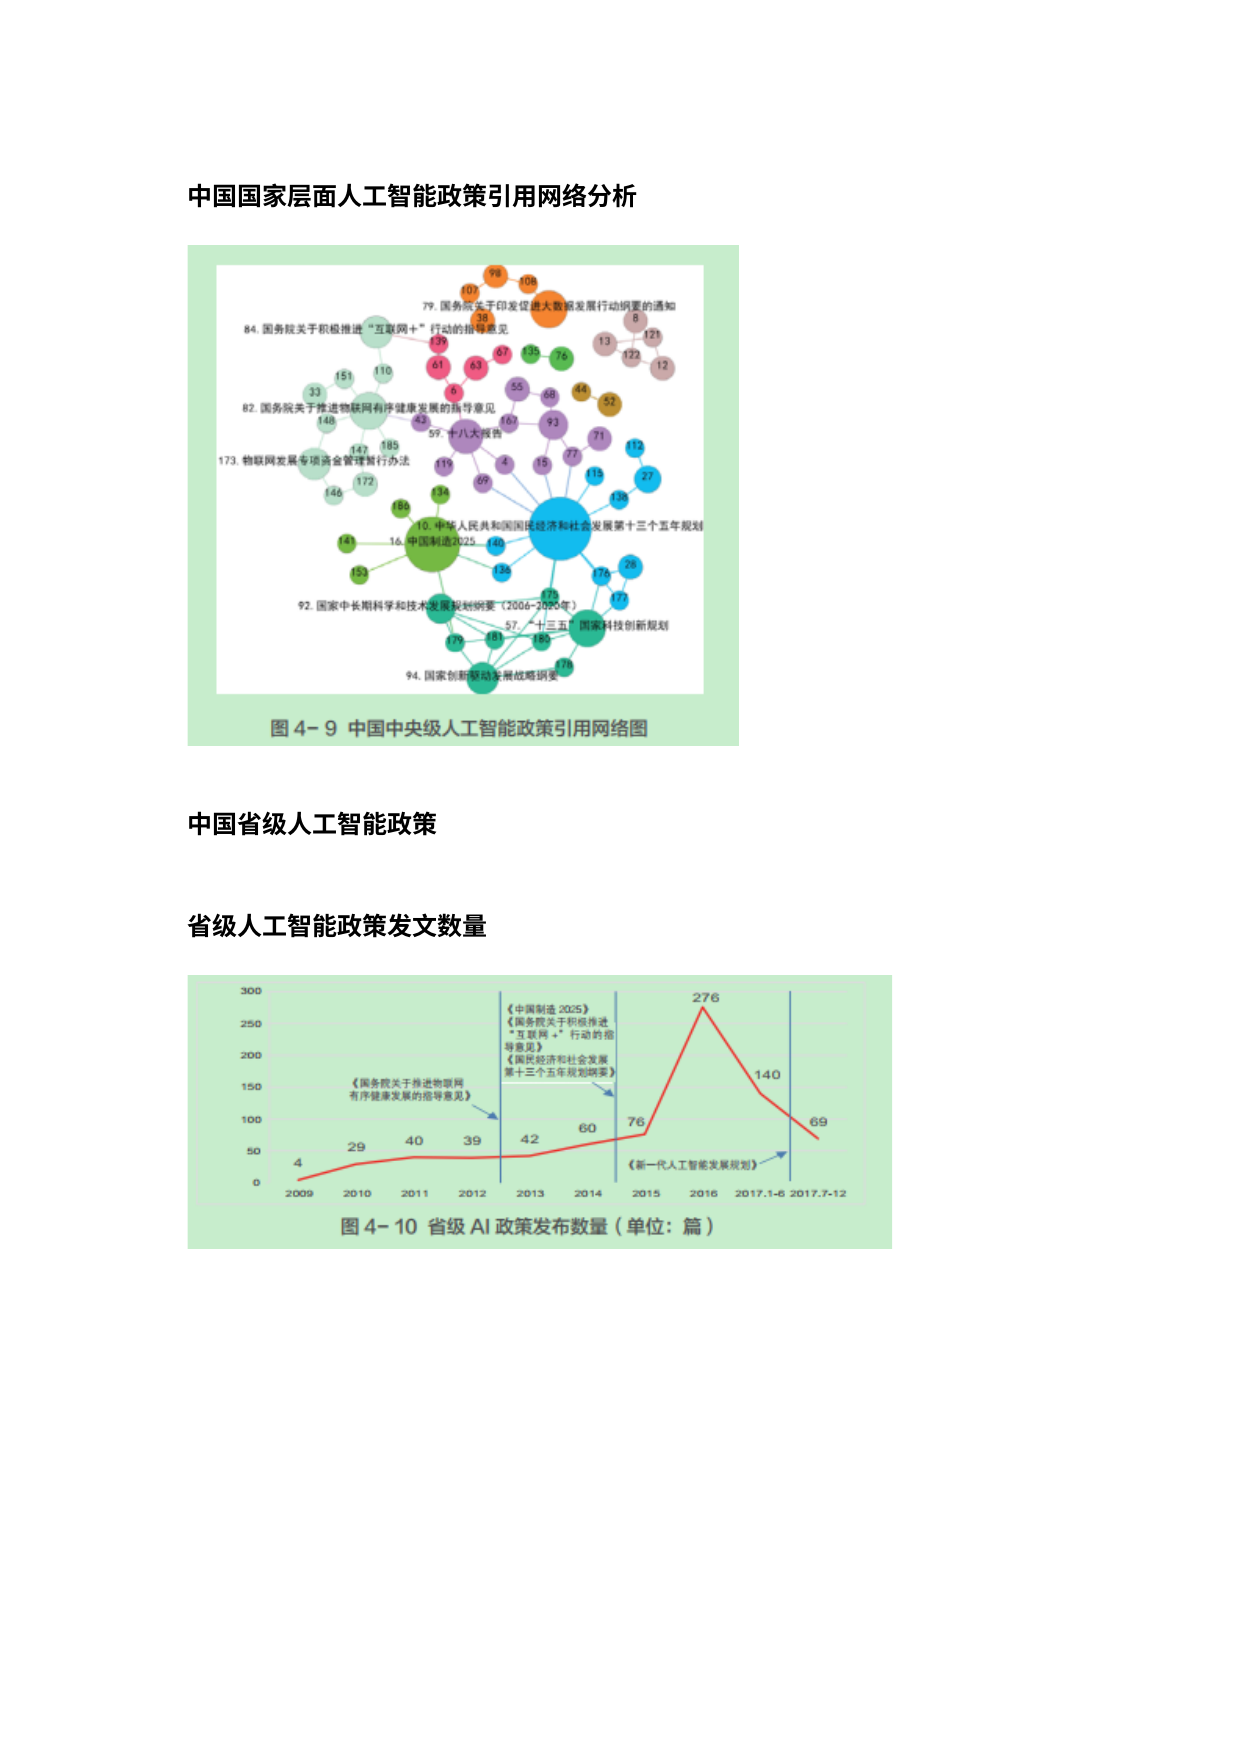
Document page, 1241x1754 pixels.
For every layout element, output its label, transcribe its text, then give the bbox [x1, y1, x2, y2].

picture [187, 975, 893, 1249]
picture [187, 245, 739, 746]
subtitle 中国国家层面人工智能政策引用网络分析 [187, 162, 1053, 227]
subtitle 中国省级人工智能政策 [187, 790, 1053, 855]
subtitle 省级人工智能政策发文数量 [187, 892, 1053, 957]
